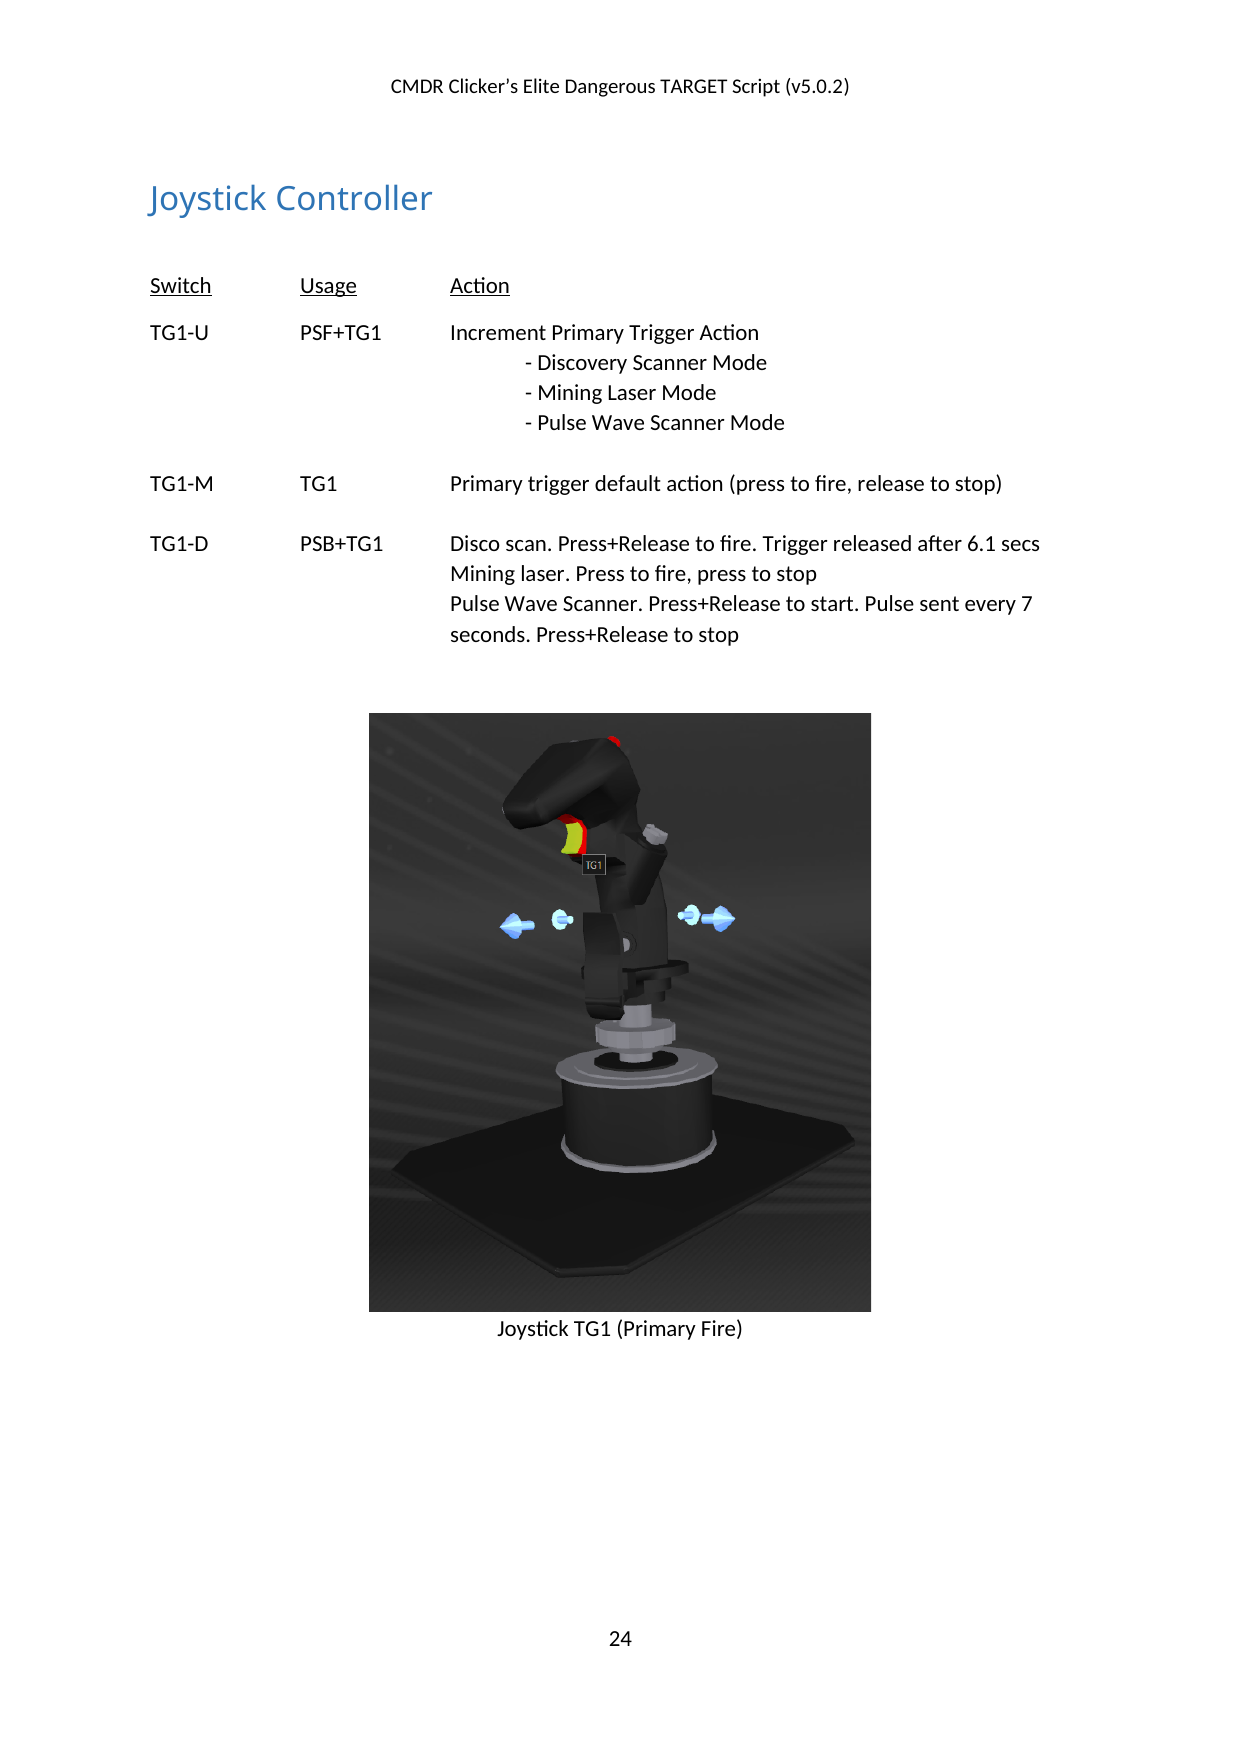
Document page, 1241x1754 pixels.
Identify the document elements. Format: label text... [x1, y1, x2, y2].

text TG1-U PSF+TG1 Increment Primary Trigger Action - Discovery Scanner Mode - Mining Laser Mode - Pulse Wave Scanner Mode TG1-M TG1 Primary trigger default action (press to fire, release to stop) TG1-D PSB+TG1 Disco scan. Press+Release to fire. Trigger released after 6.1 secs Mining laser. Press to fire, press to stop Pulse Wave Scanner. Press+Release to start. Pulse sent every 7 seconds. Press+Release to stop [150, 318, 1090, 648]
picture [369, 713, 872, 1312]
subtitle Joystick Controller [150, 175, 1090, 220]
text Switch Usage Action [150, 271, 1090, 299]
